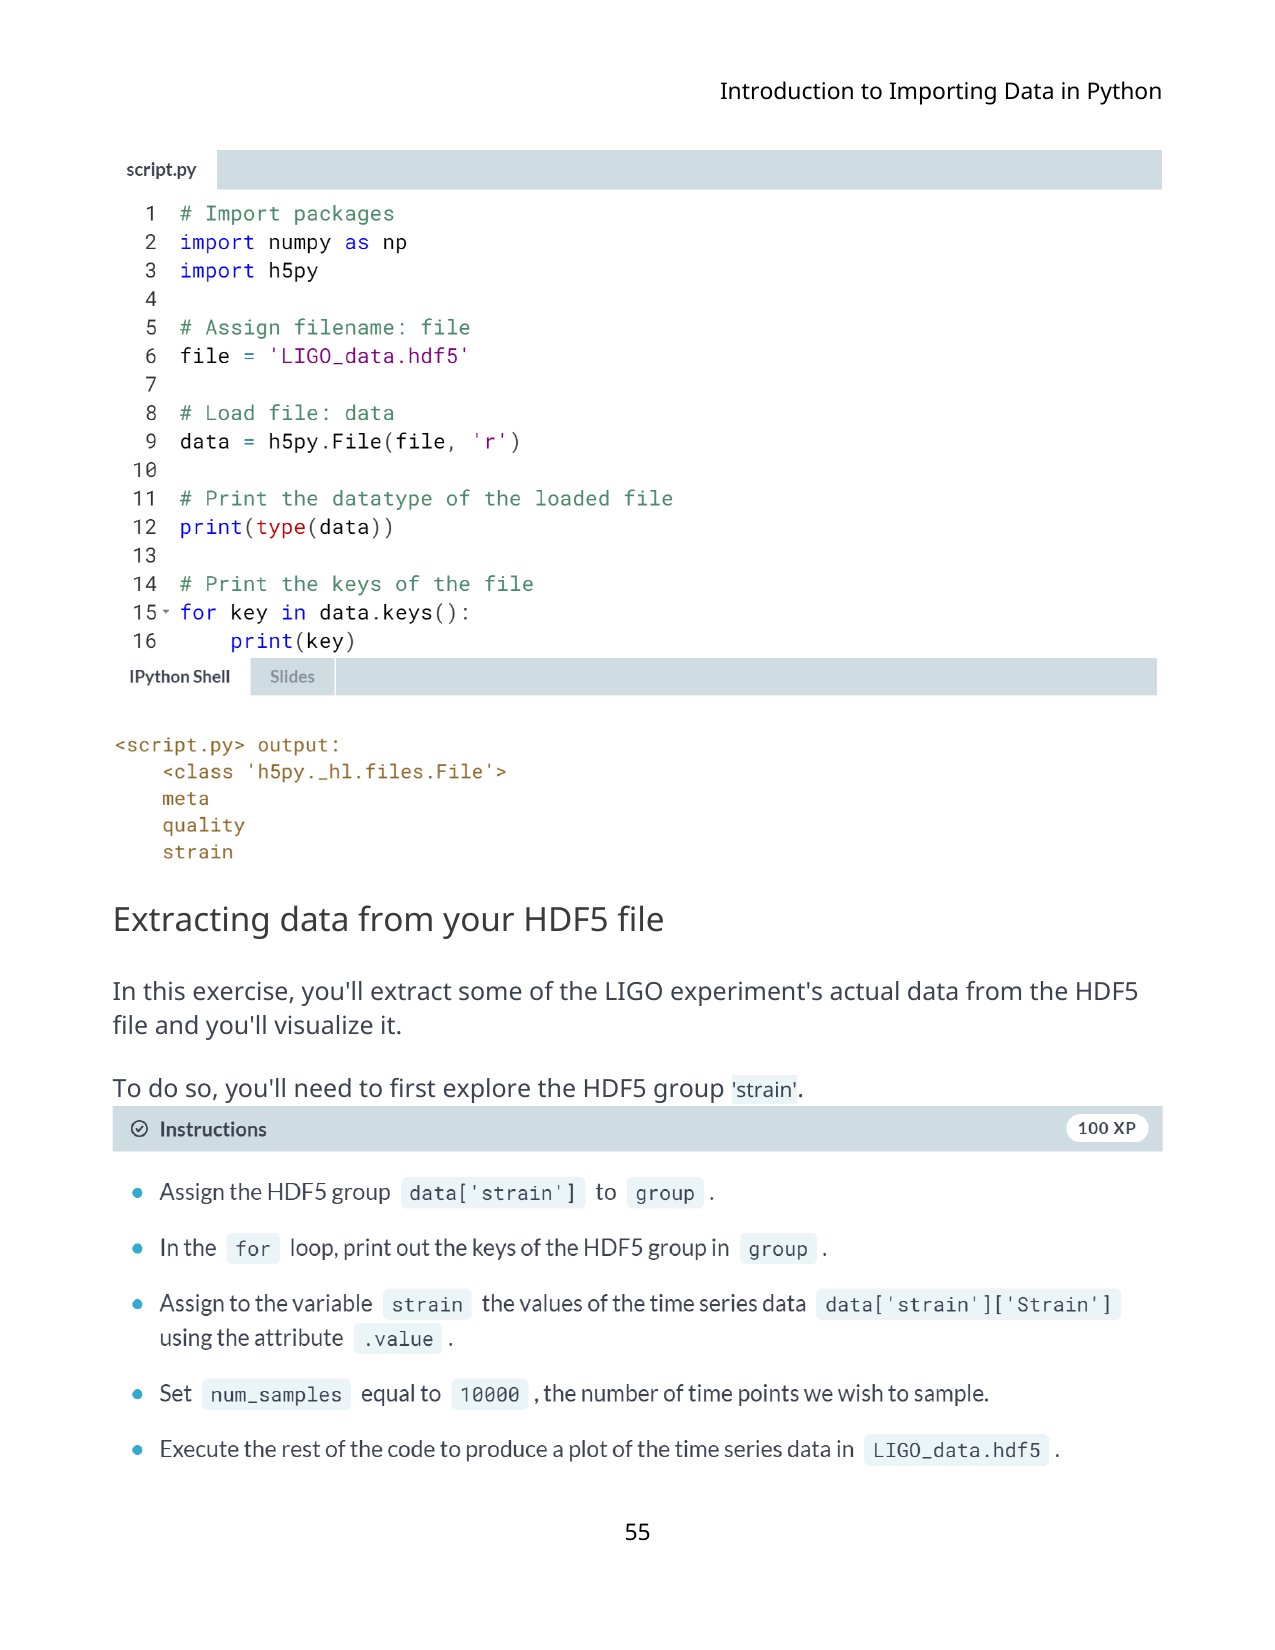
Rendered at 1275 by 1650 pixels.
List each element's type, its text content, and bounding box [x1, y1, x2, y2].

picture [112, 658, 1157, 877]
picture [112, 1105, 1163, 1481]
subtitle Extracting data from your HDF5 file [112, 895, 1162, 941]
text In this exercise, you'll extract some of the LIGO experiment's actual data from the HDF5 file and you'll visualize it. [112, 973, 1162, 1042]
picture [112, 150, 1162, 656]
text To do so, you'll need to first explore the HDF5 group 'strain'. [112, 1071, 1162, 1105]
